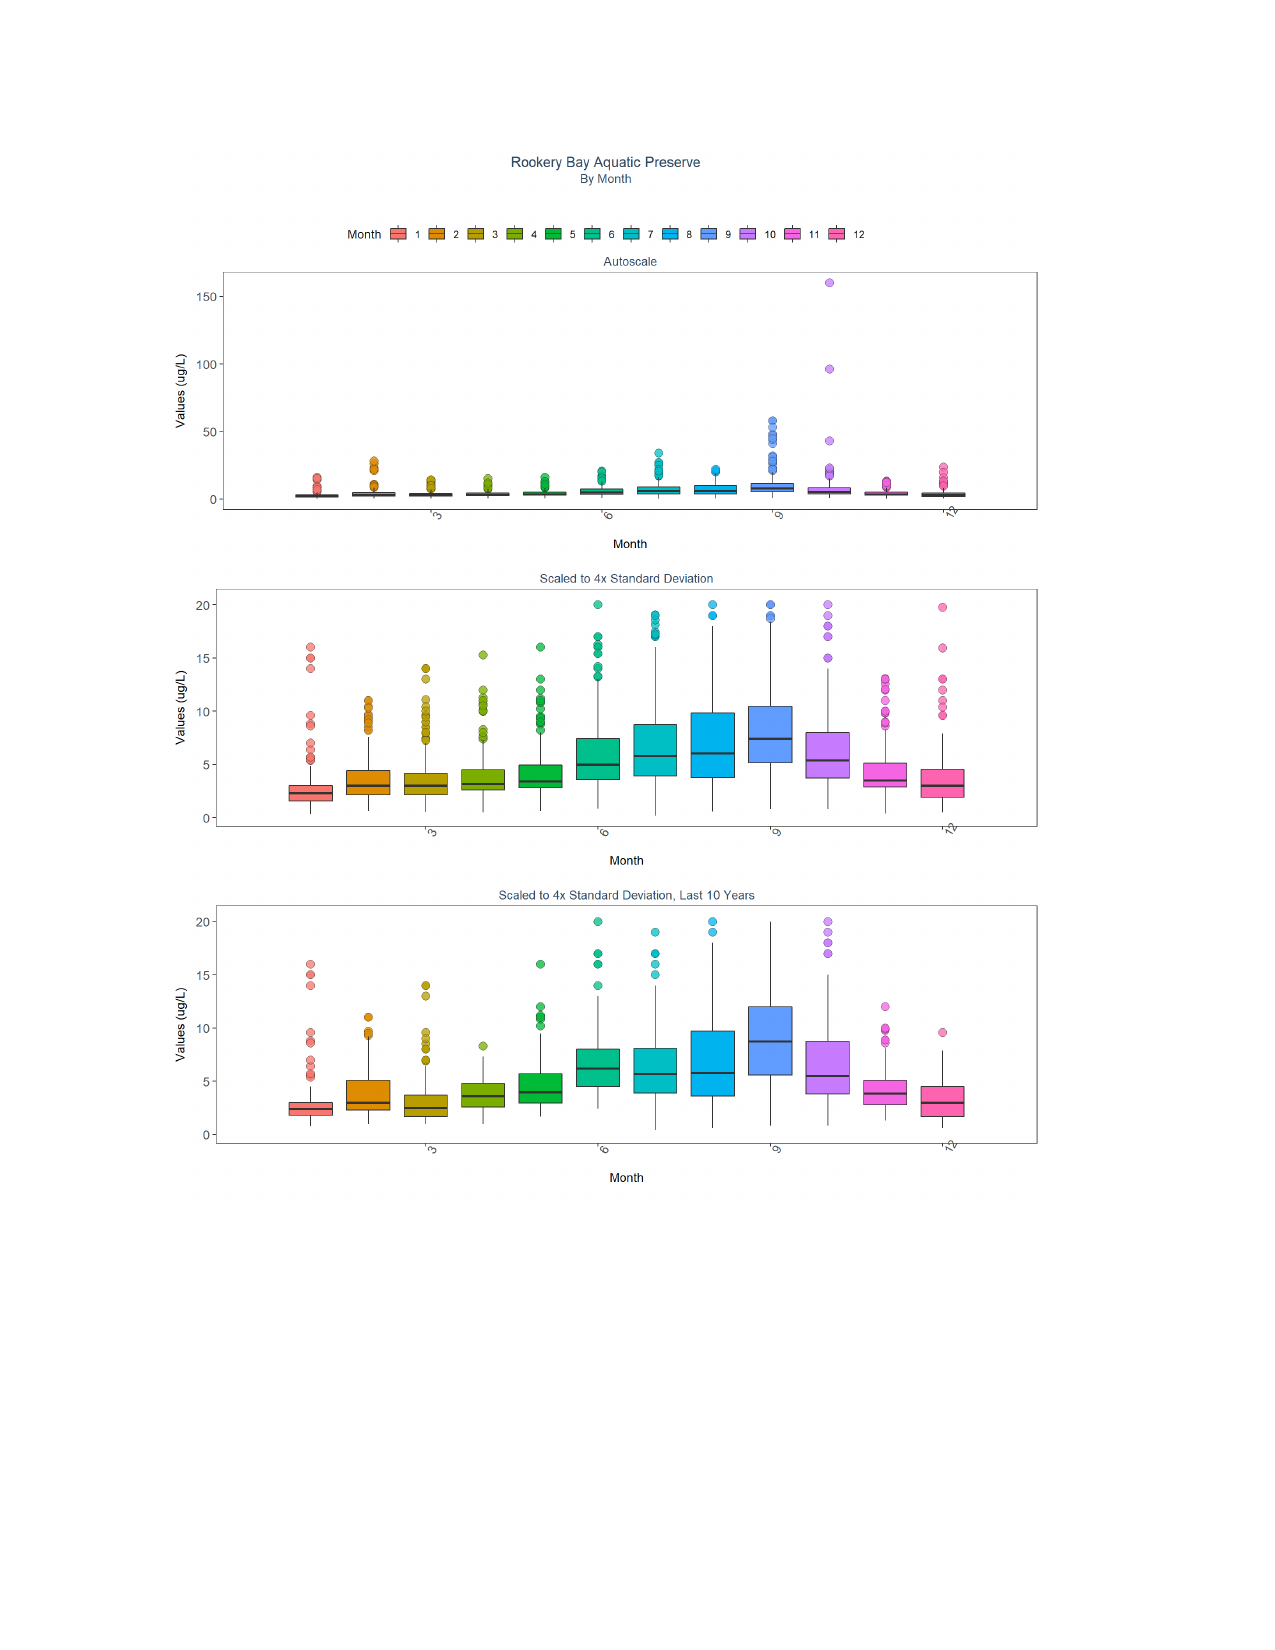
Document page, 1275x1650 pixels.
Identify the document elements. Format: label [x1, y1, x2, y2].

picture [168, 150, 1044, 1200]
